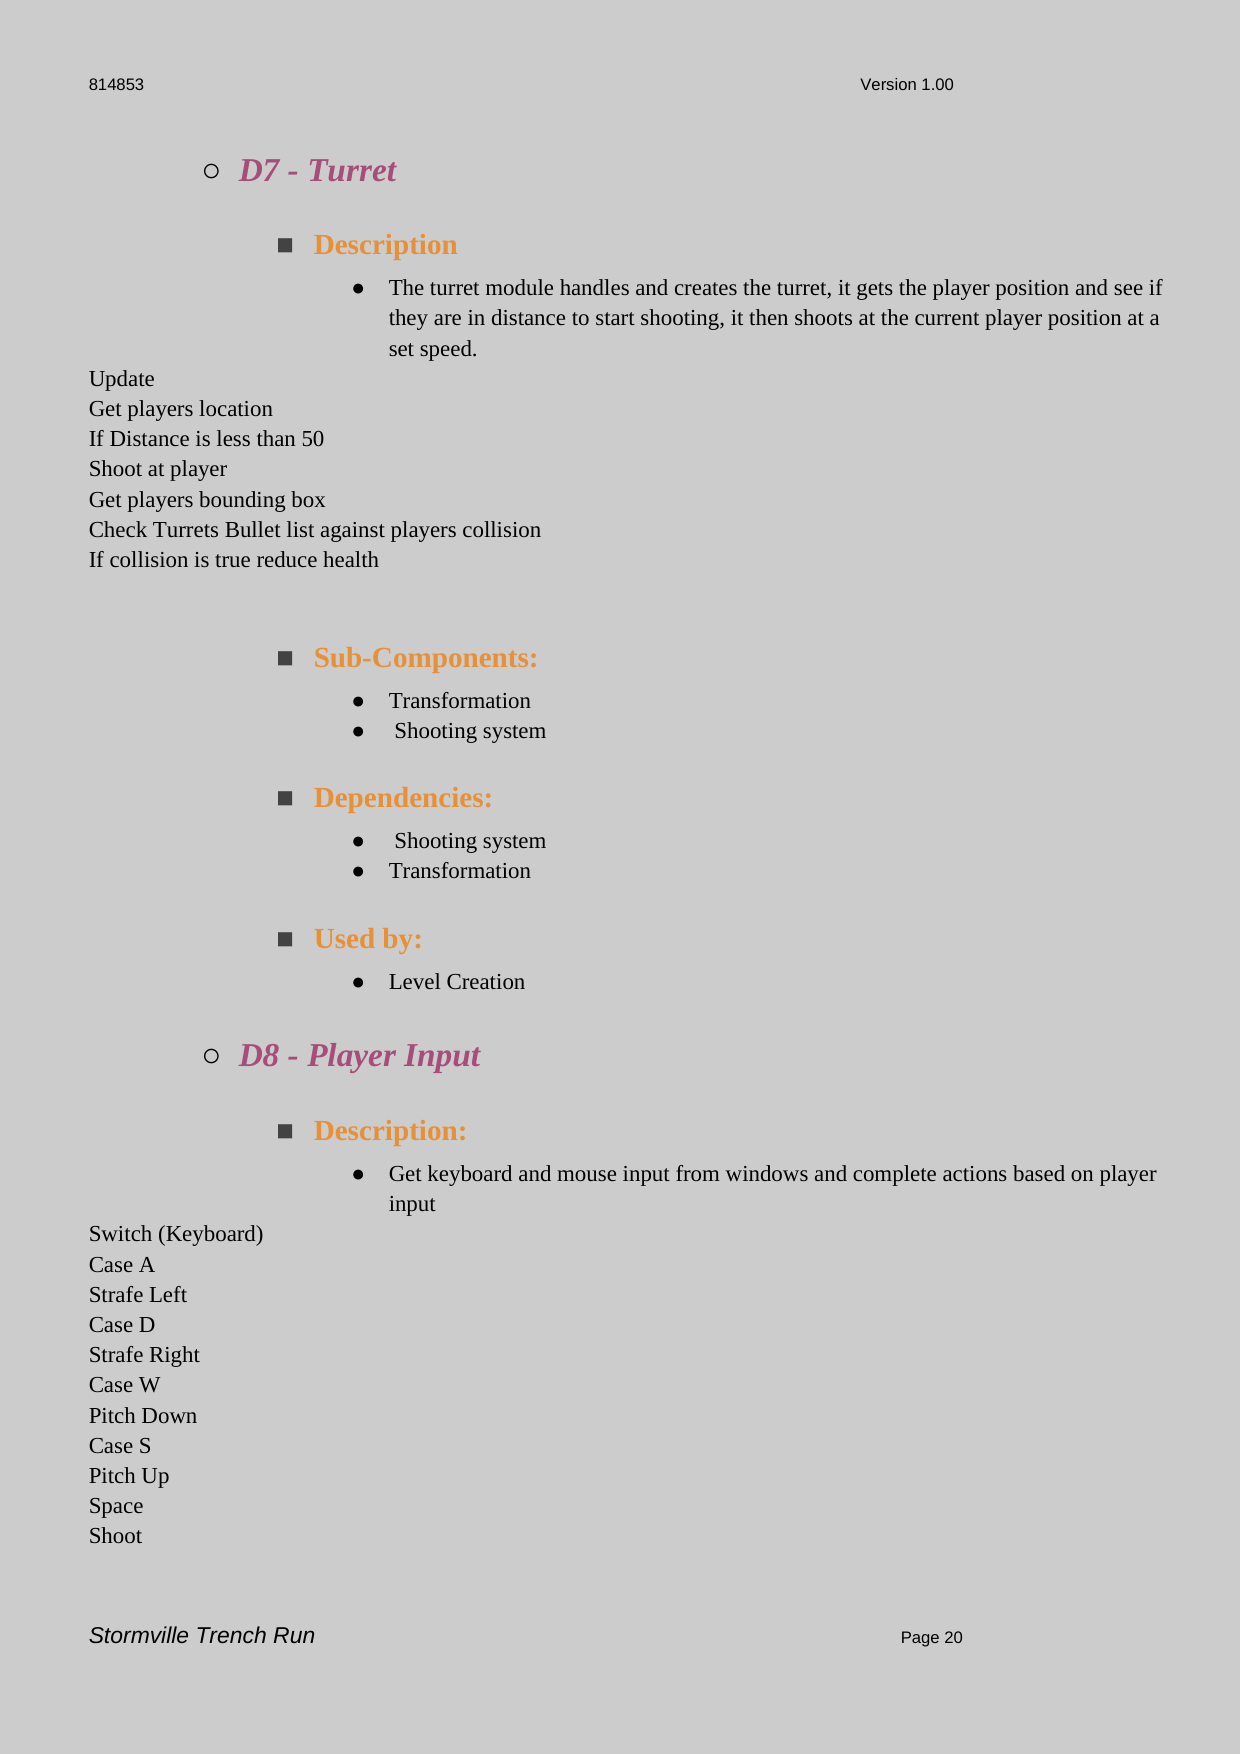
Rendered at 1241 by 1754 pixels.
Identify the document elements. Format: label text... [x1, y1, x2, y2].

list Transformation [351, 858, 1166, 884]
text Pitch Up [88, 1462, 1166, 1488]
text Get players location [88, 395, 1166, 421]
subtitle Description: [276, 1113, 1166, 1147]
subtitle Dependencies: [276, 781, 1166, 814]
text Case W [88, 1371, 1166, 1398]
subtitle D8 - Player Input [201, 1036, 1166, 1074]
text Update [88, 365, 1166, 391]
list The turret module handles and creates the turret, it gets the player position and see if they are in distance to start shooting, it then shoots at the current player position at a set speed. [351, 274, 1166, 361]
list Shooting system [351, 717, 1166, 743]
text Strafe Left [88, 1281, 1166, 1307]
text If collision is true reduce health [88, 546, 1166, 572]
list Level Creation [351, 968, 1166, 994]
list Shooting system [351, 827, 1166, 854]
text Strafe Right [88, 1341, 1166, 1368]
text If Distance is less than 50 [88, 425, 1166, 452]
text Case D [88, 1311, 1166, 1337]
text Case A [88, 1251, 1166, 1277]
text Pitch Down [88, 1402, 1166, 1428]
list Transformation [351, 687, 1166, 713]
subtitle Used by: [276, 921, 1166, 955]
text Case S [88, 1432, 1166, 1458]
subtitle Description [276, 227, 1166, 261]
text Switch (Keyboard) [88, 1220, 1166, 1247]
subtitle Sub-Components: [276, 640, 1166, 673]
text Shoot at player [88, 456, 1166, 482]
subtitle D7 - Turret [201, 150, 1166, 188]
text Space [88, 1492, 1166, 1519]
list Get keyboard and mouse input from windows and complete actions based on player input [351, 1160, 1166, 1217]
text Get players bounding box [88, 486, 1166, 512]
text Check Turrets Bullet list against players collision [88, 516, 1166, 542]
text Shoot [88, 1522, 1166, 1549]
